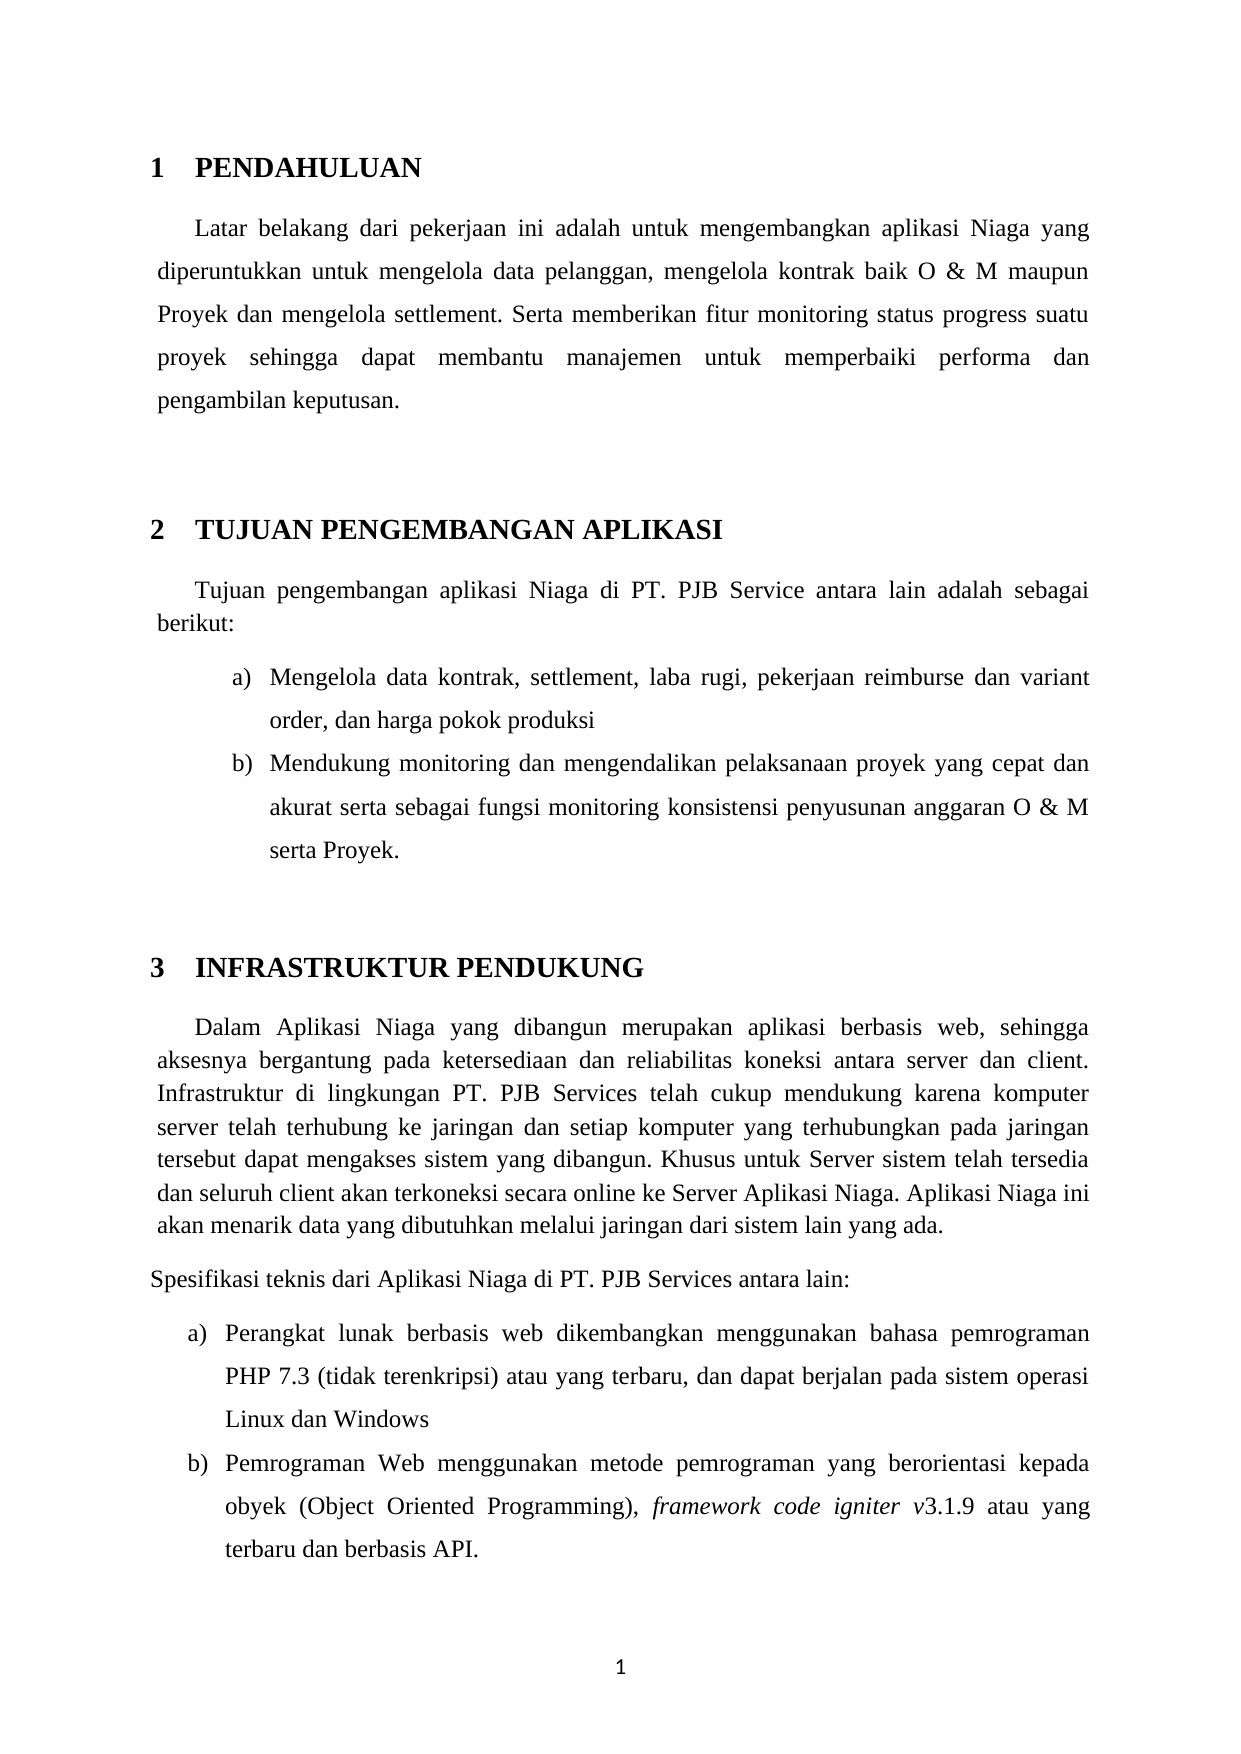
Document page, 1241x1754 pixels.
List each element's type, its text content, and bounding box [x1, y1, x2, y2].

list Mengelola data kontrak, settlement, laba rugi, pekerjaan reimburse dan variant order, dan harga pokok produksi [232, 662, 1090, 734]
text Dalam Aplikasi Niaga yang dibangun merupakan aplikasi berbasis web, sehingga aksesnya bergantung pada ketersediaan dan reliabilitas koneksi antara server dan client. Infrastruktur di lingkungan PT. PJB Services telah cukup mendukung karena komputer server telah terhubung ke jaringan dan setiap komputer yang terhubungkan pada jaringan tersebut dapat mengakses sistem yang dibangun. Khusus untuk Server sistem telah tersedia dan seluruh client akan terkoneksi secara online ke Server Aplikasi Niaga. Aplikasi Niaga ini akan menarik data yang dibutuhkan melalui jaringan dari sistem lain yang ada. [157, 1012, 1090, 1239]
text Spesifikasi teknis dari Aplikasi Niaga di PT. PJB Services antara lain: [150, 1264, 1090, 1293]
subtitle INFRASTRUKTUR PENDUKUNG [150, 950, 1090, 983]
list Perangkat lunak berbasis web dikembangkan menggunakan bahasa pemrograman PHP 7.3 (tidak terenkripsi) atau yang terbaru, dan dapat berjalan pada sistem operasi Linux dan Windows [187, 1318, 1090, 1433]
text Tujuan pengembangan aplikasi Niaga di PT. PJB Service antara lain adalah sebagai berikut: [157, 575, 1090, 637]
list Pemrograman Web menggunakan metode pemrograman yang berorientasi kepada obyek (Object Oriented Programming), framework code igniter v3.1.9 atau yang terbaru dan berbasis API. [187, 1448, 1090, 1563]
subtitle TUJUAN PENGEMBANGAN APLIKASI [150, 512, 1090, 546]
list Mendukung monitoring dan mengendalikan pelaksanaan proyek yang cepat dan akurat serta sebagai fungsi monitoring konsistensi penyusunan anggaran O & M serta Proyek. [232, 748, 1090, 863]
text Latar belakang dari pekerjaan ini adalah untuk mengembangkan aplikasi Niaga yang diperuntukkan untuk mengelola data pelanggan, mengelola kontrak baik O & M maupun Proyek dan mengelola settlement. Serta memberikan fitur monitoring status progress suatu proyek sehingga dapat membantu manajemen untuk memperbaiki performa dan pengambilan keputusan. [157, 213, 1090, 414]
subtitle PENDAHULUAN [150, 150, 1090, 183]
